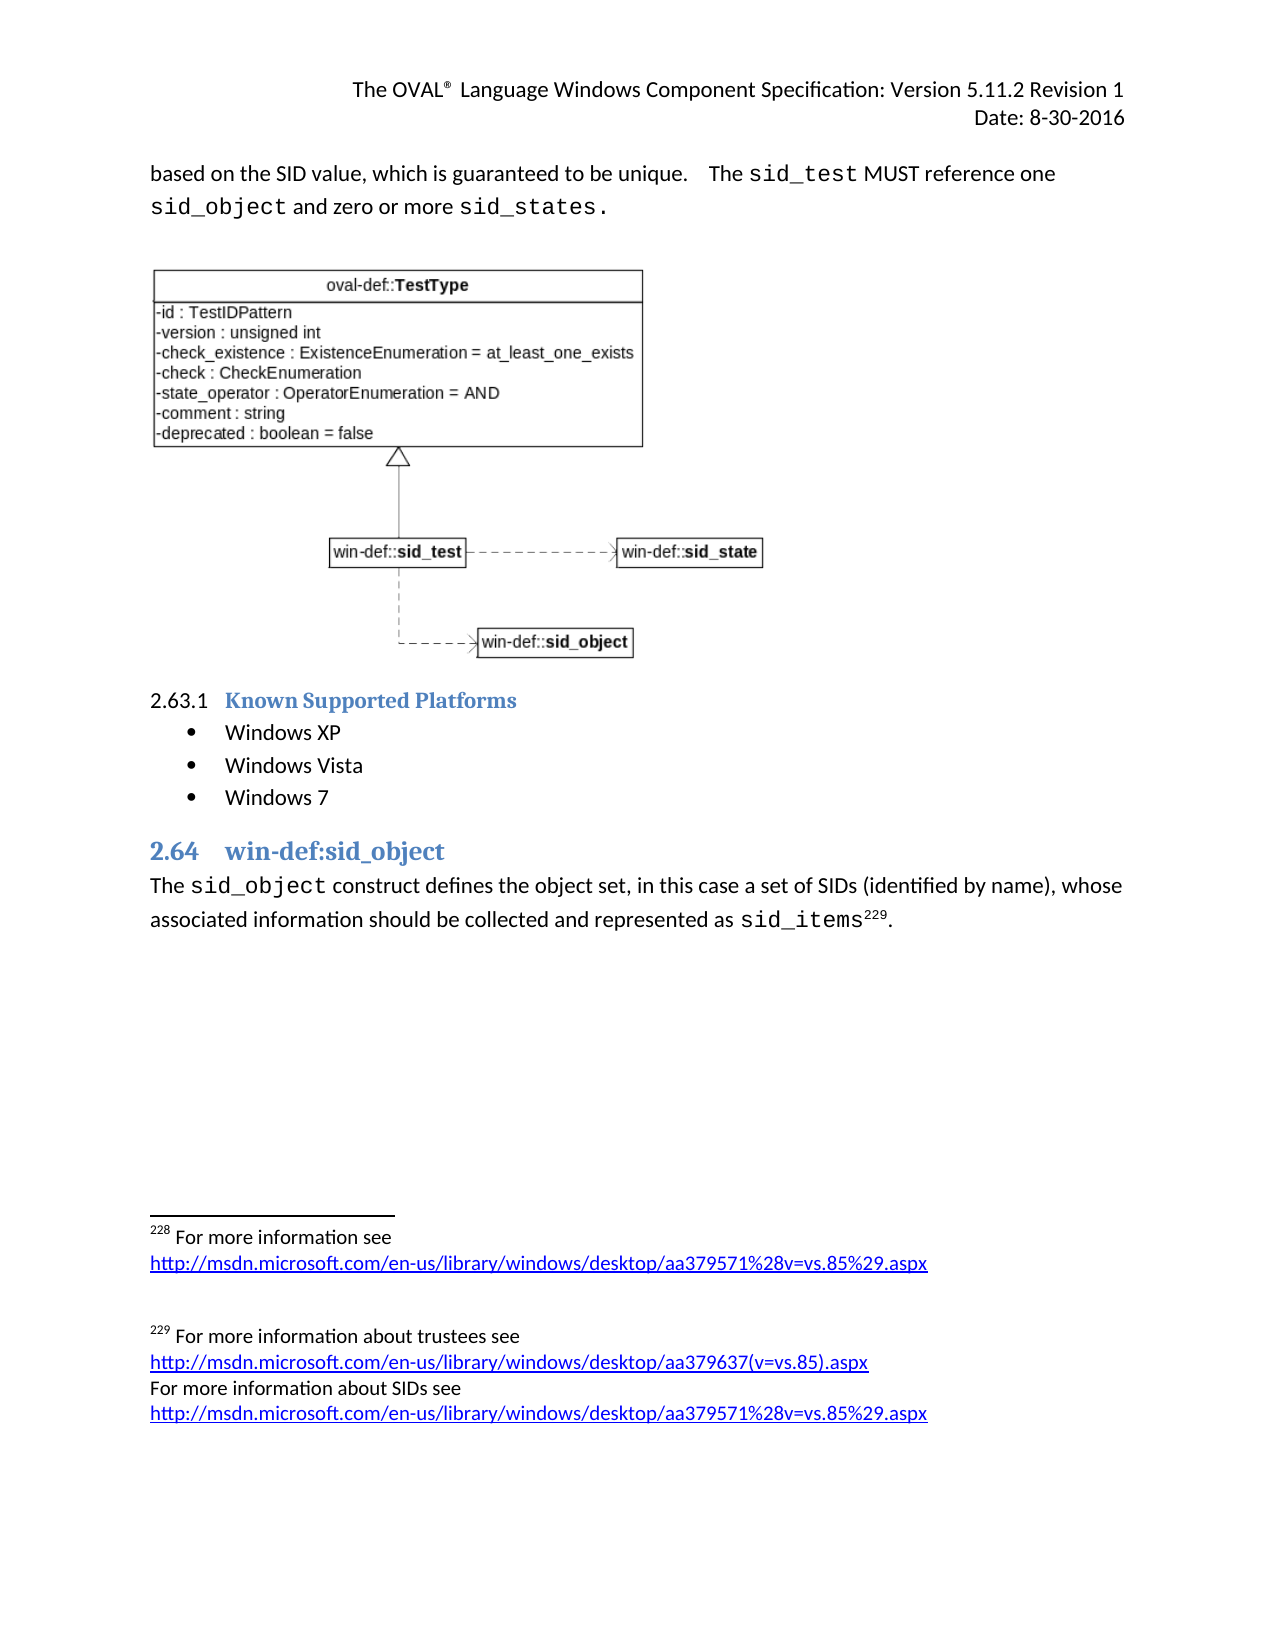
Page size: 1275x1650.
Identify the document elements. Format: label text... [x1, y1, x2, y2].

list Windows XP [187, 718, 1125, 747]
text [150, 159, 1125, 222]
list Windows 7 [187, 783, 1125, 811]
text The sid_object construct defines the object set, in this case a set of SIDs (identified by name), whose associated information should be collected and represented as sid_items. [150, 872, 1125, 934]
subtitle win-def:sid_object [150, 836, 1125, 867]
list Windows Vista [187, 751, 1125, 779]
subtitle Known Supported Platforms [150, 686, 1125, 714]
